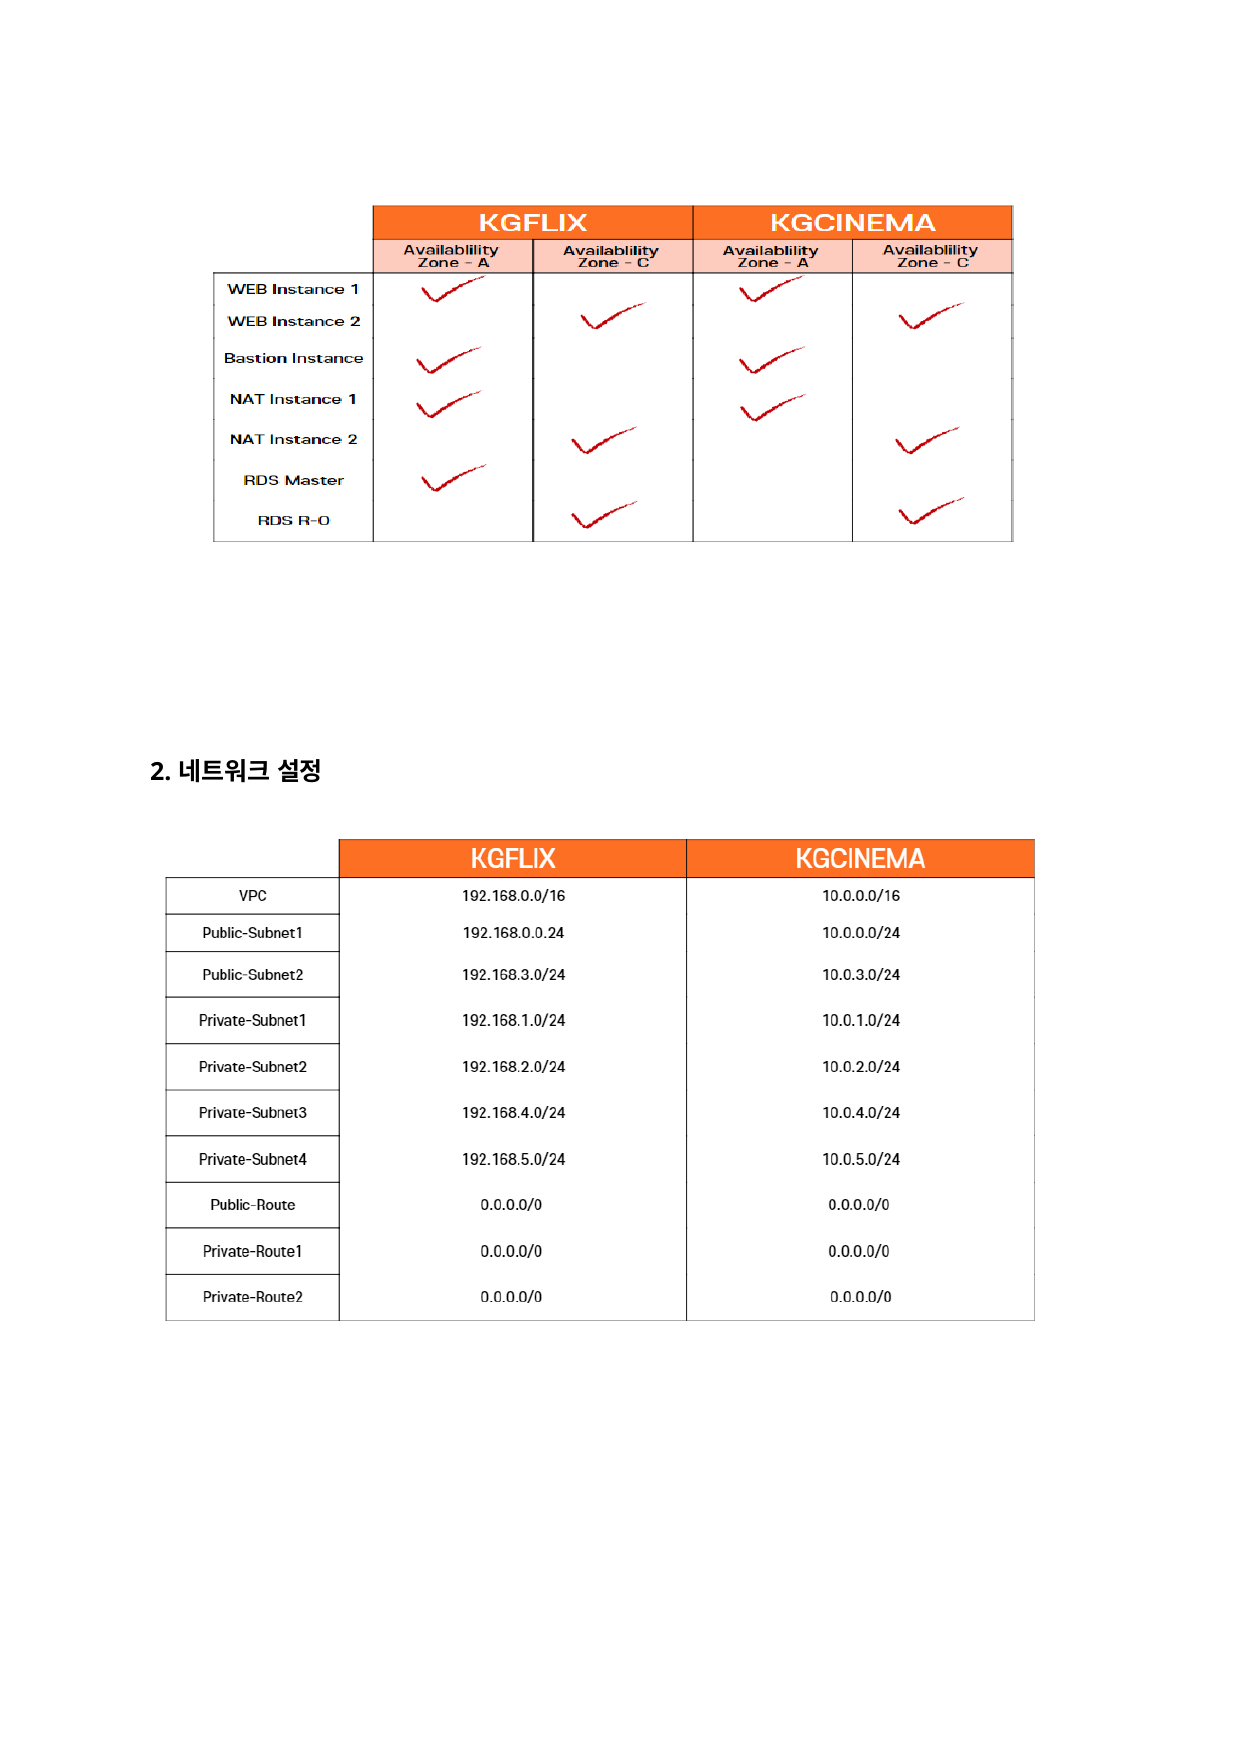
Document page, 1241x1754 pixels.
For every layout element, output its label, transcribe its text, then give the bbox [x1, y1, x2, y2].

picture [150, 177, 1063, 582]
picture [150, 821, 1053, 1340]
text 2. 네트워크 설정 [150, 752, 1090, 788]
